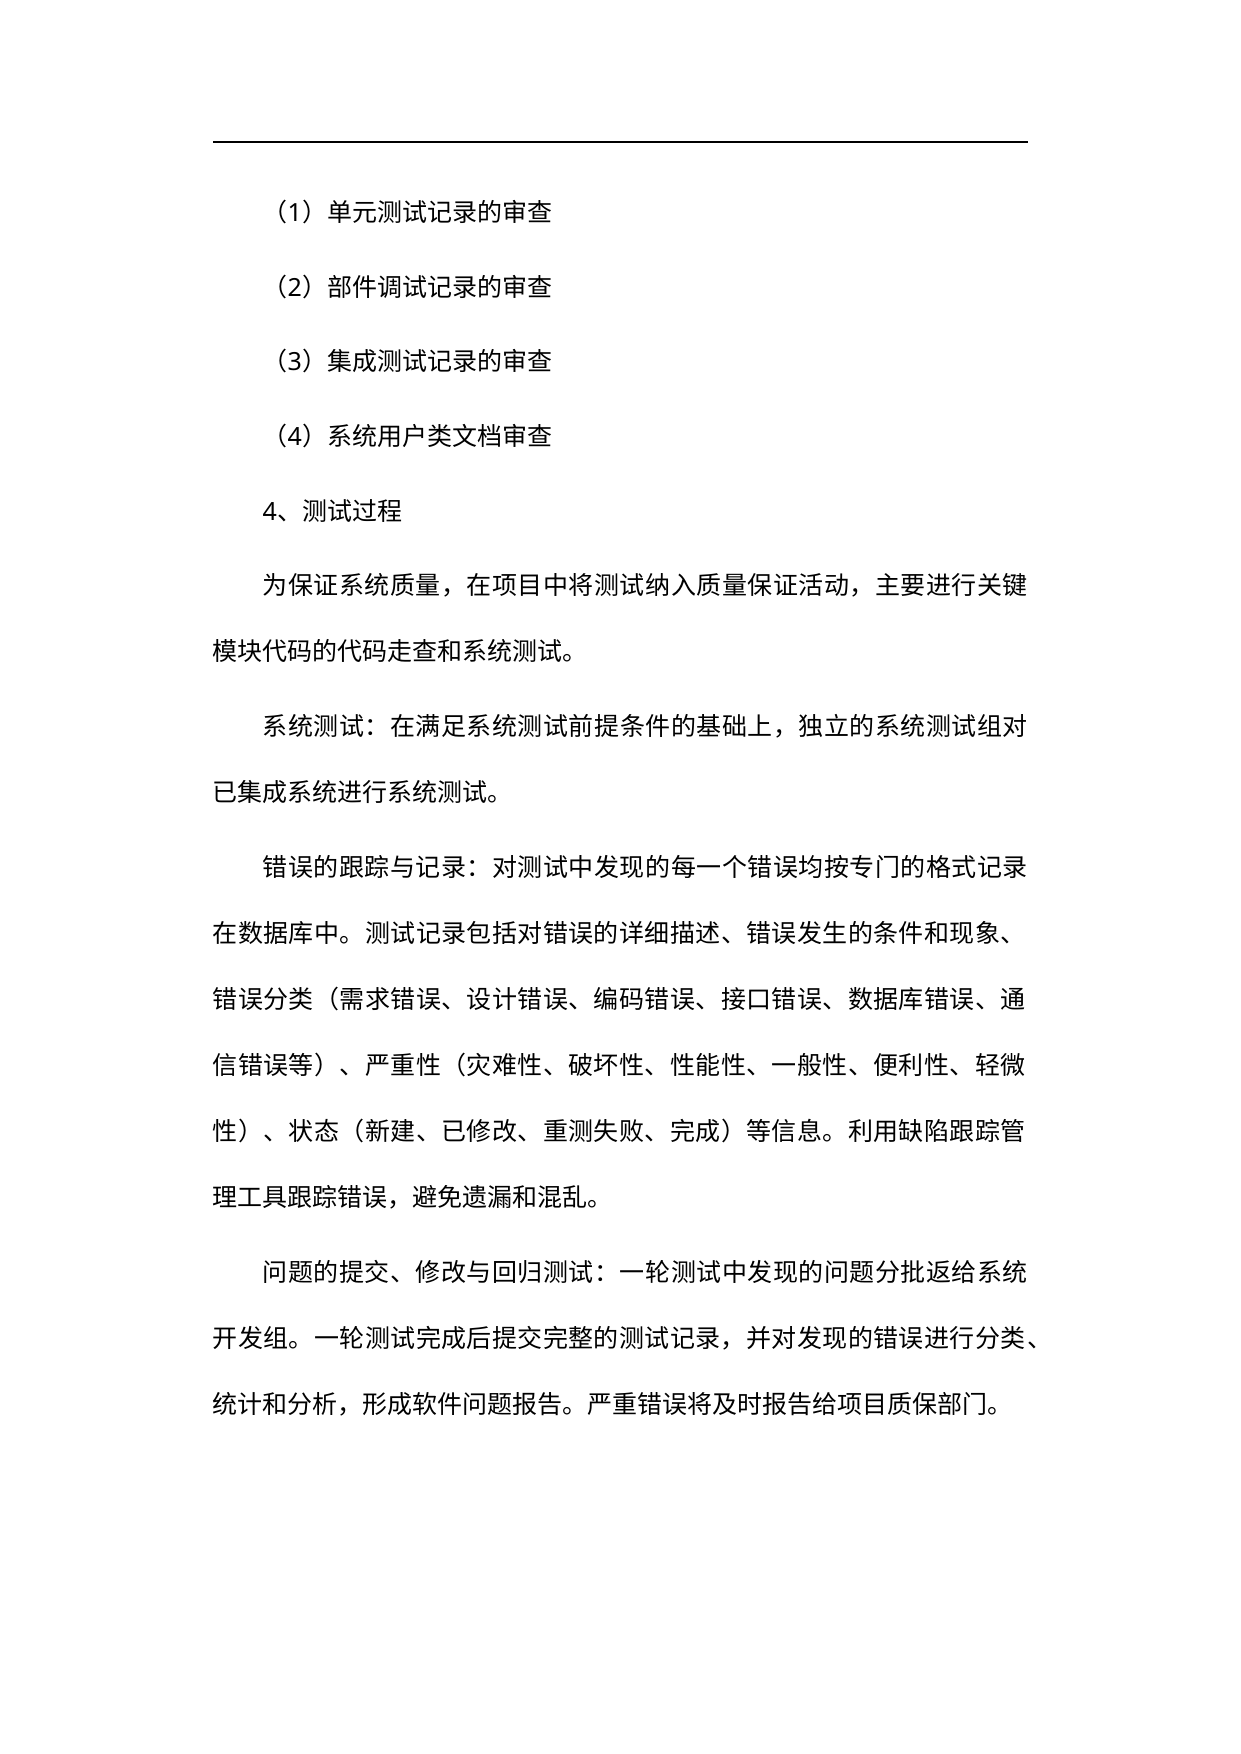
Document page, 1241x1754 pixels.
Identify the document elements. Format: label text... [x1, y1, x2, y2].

text 系统测试：在满足系统测试前提条件的基础上，独立的系统测试组对已集成系统进行系统测试。 [212, 703, 1028, 813]
text （4）系统用户类文档审查 [212, 412, 1028, 457]
text 为保证系统质量，在项目中将测试纳入质量保证活动，主要进行关键模块代码的代码走查和系统测试。 [212, 562, 1028, 672]
text （2）部件调试记录的审查 [212, 263, 1028, 307]
text （3）集成测试记录的审查 [212, 338, 1028, 382]
text 4、测试过程 [212, 487, 1028, 531]
text 问题的提交、修改与回归测试：一轮测试中发现的问题分批返给系统开发组。一轮测试完成后提交完整的测试记录，并对发现的错误进行分类、统计和分析，形成软件问题报告。严重错误将及时报告给项目质保部门。 [212, 1248, 1028, 1424]
text 错误的跟踪与记录：对测试中发现的每一个错误均按专门的格式记录在数据库中。测试记录包括对错误的详细描述、错误发生的条件和现象、错误分类（需求错误、设计错误、编码错误、接口错误、数据库错误、通信错误等）、严重性（灾难性、破坏性、性能性、一般性、便利性、轻微性）、状态（新建、已修改、重测失败、完成）等信息。利用缺陷跟踪管理工具跟踪错误，避免遗漏和混乱。 [212, 843, 1028, 1218]
text （1）单元测试记录的审查 [212, 188, 1028, 232]
